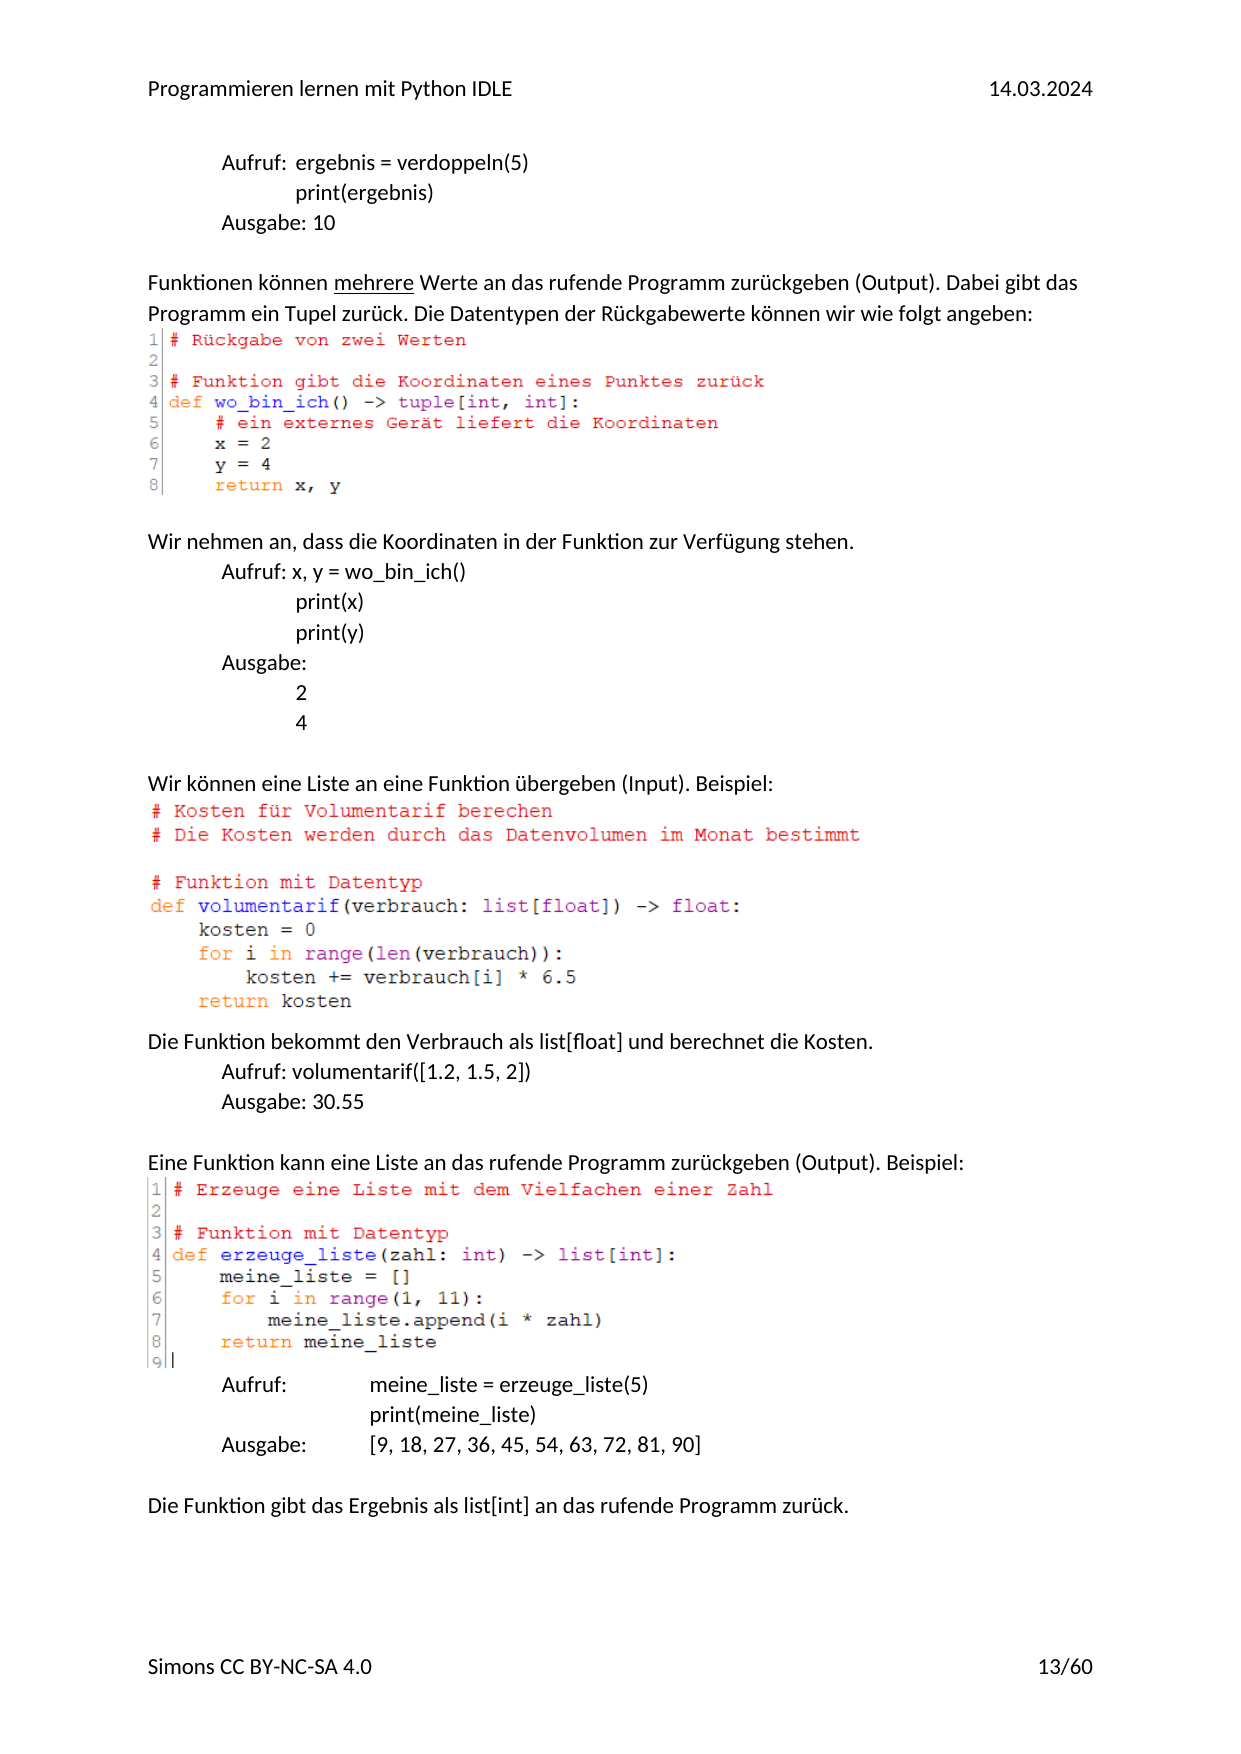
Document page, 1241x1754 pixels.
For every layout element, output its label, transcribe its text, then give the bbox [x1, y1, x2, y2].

text print(meine_liste) [148, 1400, 1092, 1428]
text Die Funktion bekommt den Verbrauch als list[float] und berechnet die Kosten. [148, 1027, 1092, 1055]
text Aufruf: volumentarif([1.2, 1.5, 2]) [148, 1057, 1092, 1085]
text Aufruf: meine_liste = erzeuge_liste(5) [148, 1370, 1092, 1398]
text Aufruf: x, y = wo_bin_ich() [148, 557, 1092, 585]
text print(x) [148, 587, 1092, 616]
text Wir nehmen an, dass die Koordinaten in der Funktion zur Verfügung stehen. [148, 527, 1092, 555]
text Ausgabe: 10 [148, 208, 1092, 236]
text Aufruf: ergebnis = verdoppeln(5) [148, 148, 1092, 176]
text Die Funktion gibt das Ergebnis als list[int] an das rufende Programm zurück. [148, 1491, 1092, 1519]
text Ausgabe: 30.55 [148, 1087, 1092, 1115]
text Ausgabe: [9, 18, 27, 36, 45, 54, 63, 72, 81, 90] [148, 1430, 1092, 1458]
text 4 [148, 708, 1092, 736]
text Ausgabe: [148, 648, 1092, 676]
picture [147, 328, 785, 495]
picture [147, 1177, 820, 1368]
text 2 [148, 678, 1092, 706]
text print(ergebnis) [221, 178, 1092, 206]
text Funktionen können mehrere Werte an das rufende Programm zurückgeben (Output). Dabei gibt das Programm ein Tupel zurück. Die Datentypen der Rückgabewerte können wir wie folgt angeben: [148, 268, 1092, 327]
text Wir können eine Liste an eine Funktion übergeben (Input). Beispiel: [148, 769, 1092, 797]
text Eine Funktion kann eine Liste an das rufende Programm zurückgeben (Output). Beispiel: [148, 1148, 1092, 1176]
text print(y) [148, 618, 1092, 646]
picture [147, 798, 888, 1025]
